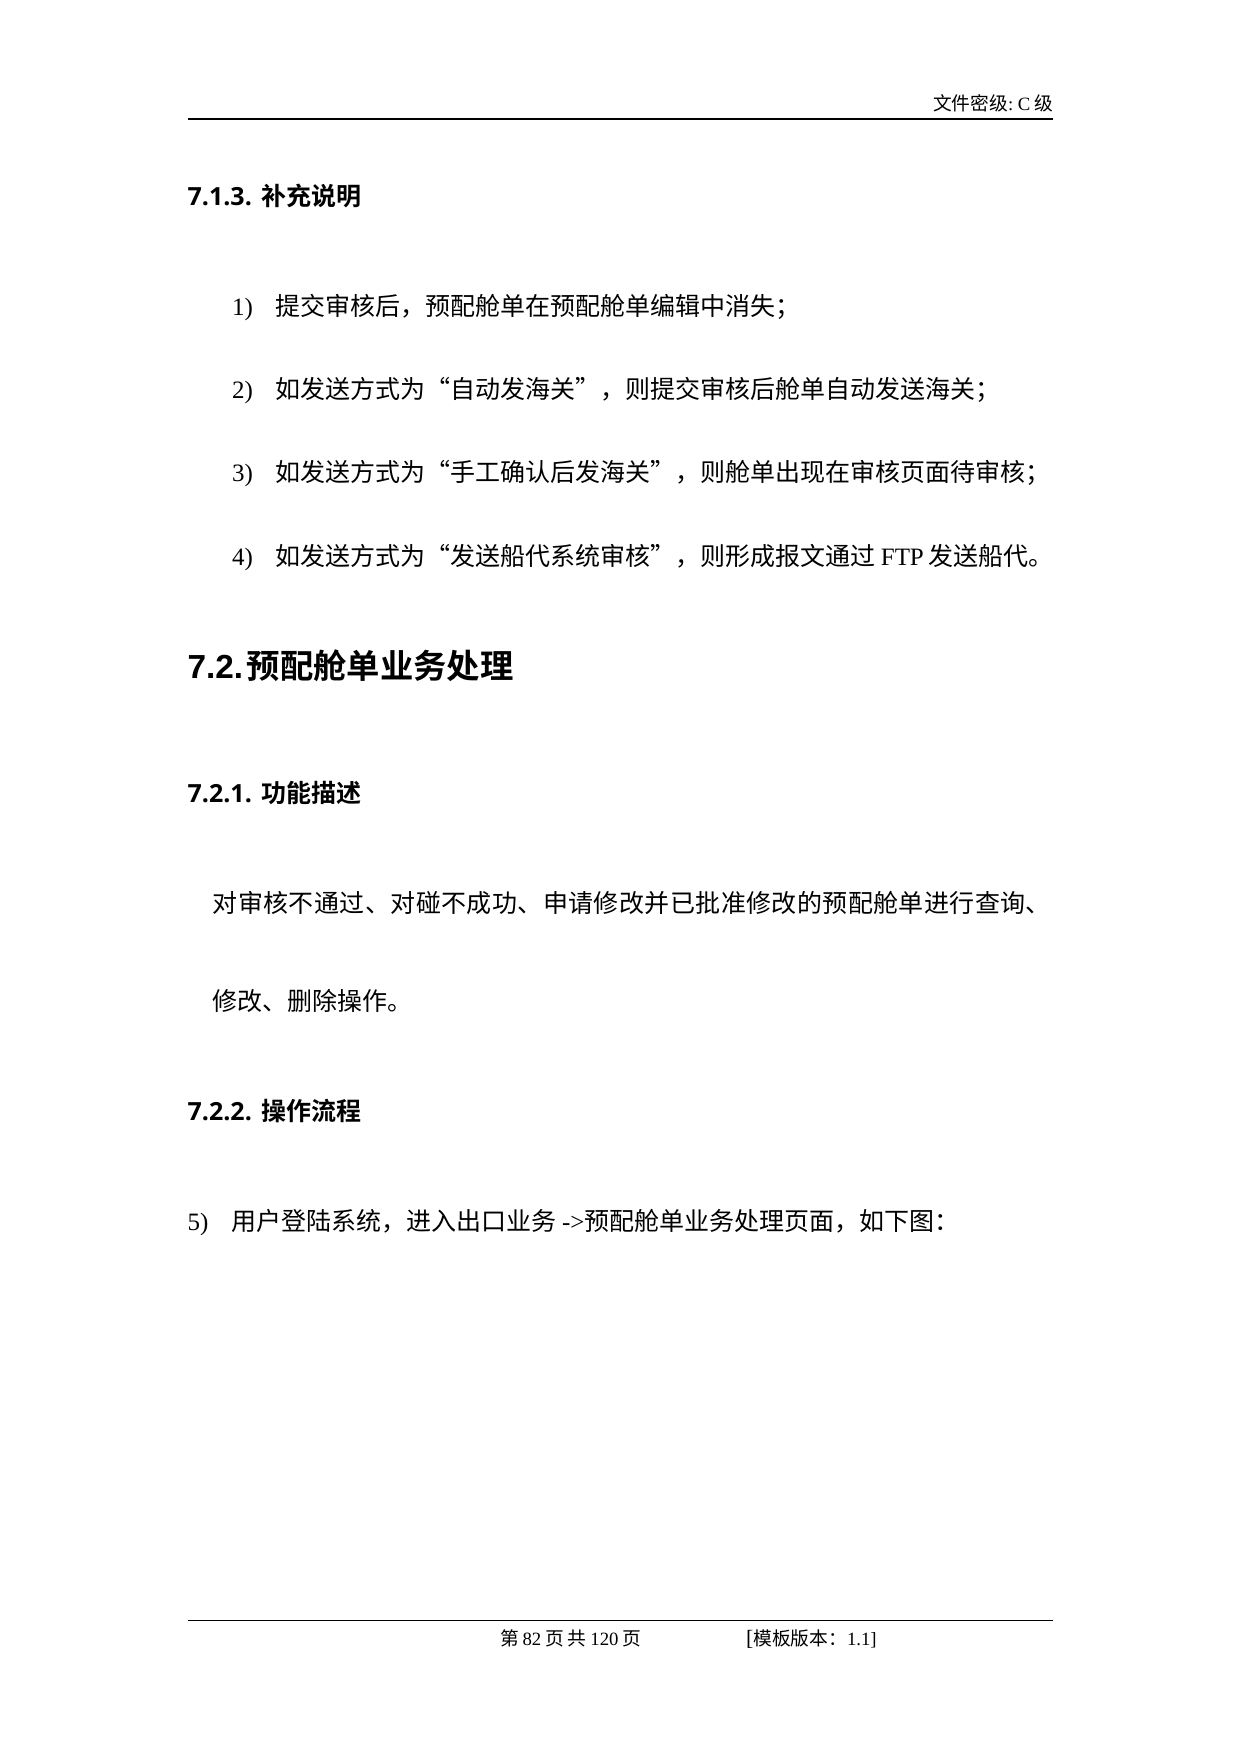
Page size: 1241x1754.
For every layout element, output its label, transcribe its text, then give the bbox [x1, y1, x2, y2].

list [187, 1187, 1053, 1252]
subtitle 预配舱单业务处理 [187, 632, 1053, 697]
list 如发送方式为“发送船代系统审核”，则形成报文通过FTP发送船代。 [232, 522, 1053, 587]
subtitle 操作流程 [187, 1077, 1053, 1142]
subtitle 功能描述 [187, 759, 1053, 824]
subtitle 补充说明 [187, 162, 1053, 227]
list 提交审核后，预配舱单在预配舱单编辑中消失； [232, 272, 1053, 337]
list 如发送方式为“自动发海关”，则提交审核后舱单自动发送海关； [232, 355, 1053, 420]
text 对审核不通过、对碰不成功、申请修改并已批准修改的预配舱单进行查询、修改、删除操作。 [212, 869, 1053, 1032]
list 如发送方式为“手工确认后发海关”，则舱单出现在审核页面待审核； [232, 438, 1053, 503]
